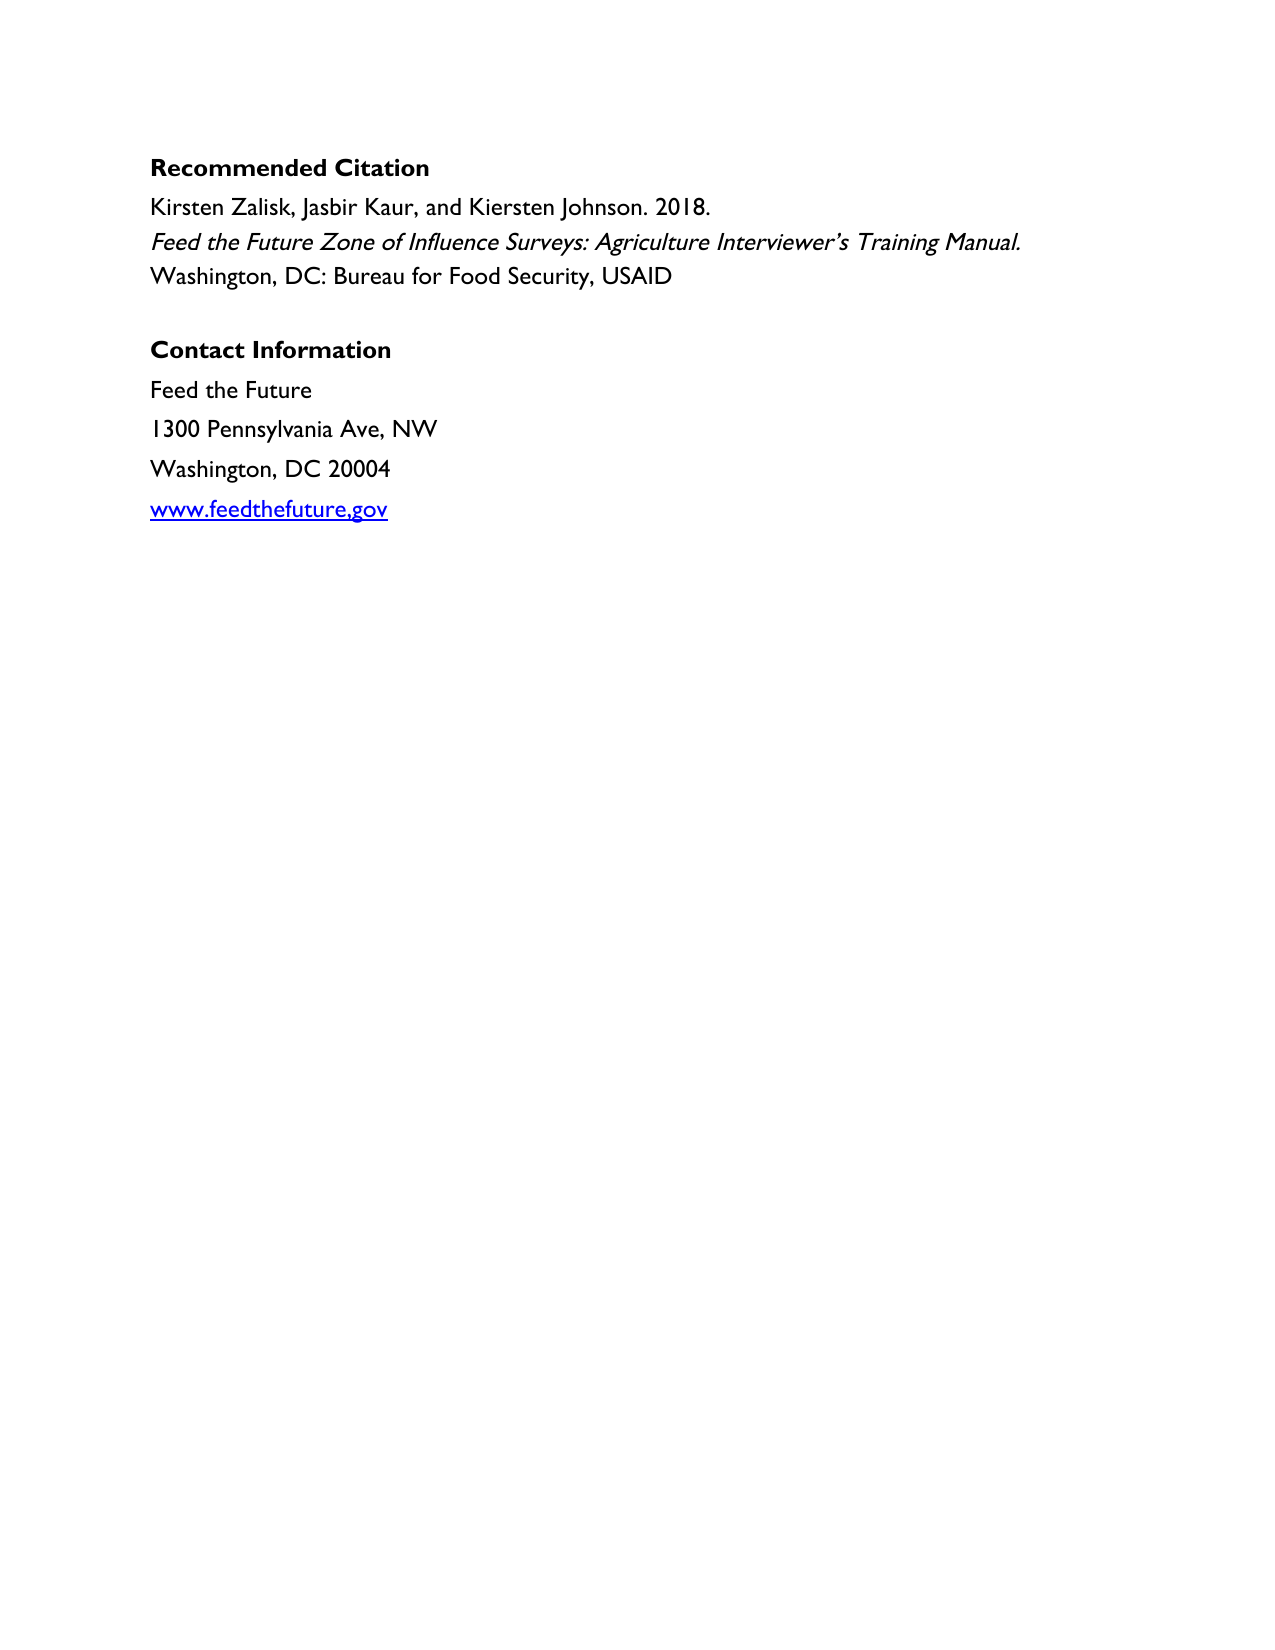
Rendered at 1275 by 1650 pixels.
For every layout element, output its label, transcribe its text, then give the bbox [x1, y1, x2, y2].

text Contact Information [150, 333, 1125, 367]
text 1300 Pennsylvania Ave, NW [150, 412, 1125, 446]
text Washington, DC: Bureau for Food Security, USAID [150, 258, 1125, 293]
text Recommended Citation [150, 150, 1125, 184]
text Kirsten Zalisk, Jasbir Kaur, and Kiersten Johnson. 2018. [150, 189, 1125, 224]
text www.feedthefuture,gov [150, 491, 1125, 525]
text Washington, DC 20004 [150, 451, 1125, 486]
text Feed the Future Zone of Influence Surveys: Agriculture Interviewer’s Training Manual. [150, 224, 1125, 258]
text Feed the Future [150, 372, 1125, 407]
